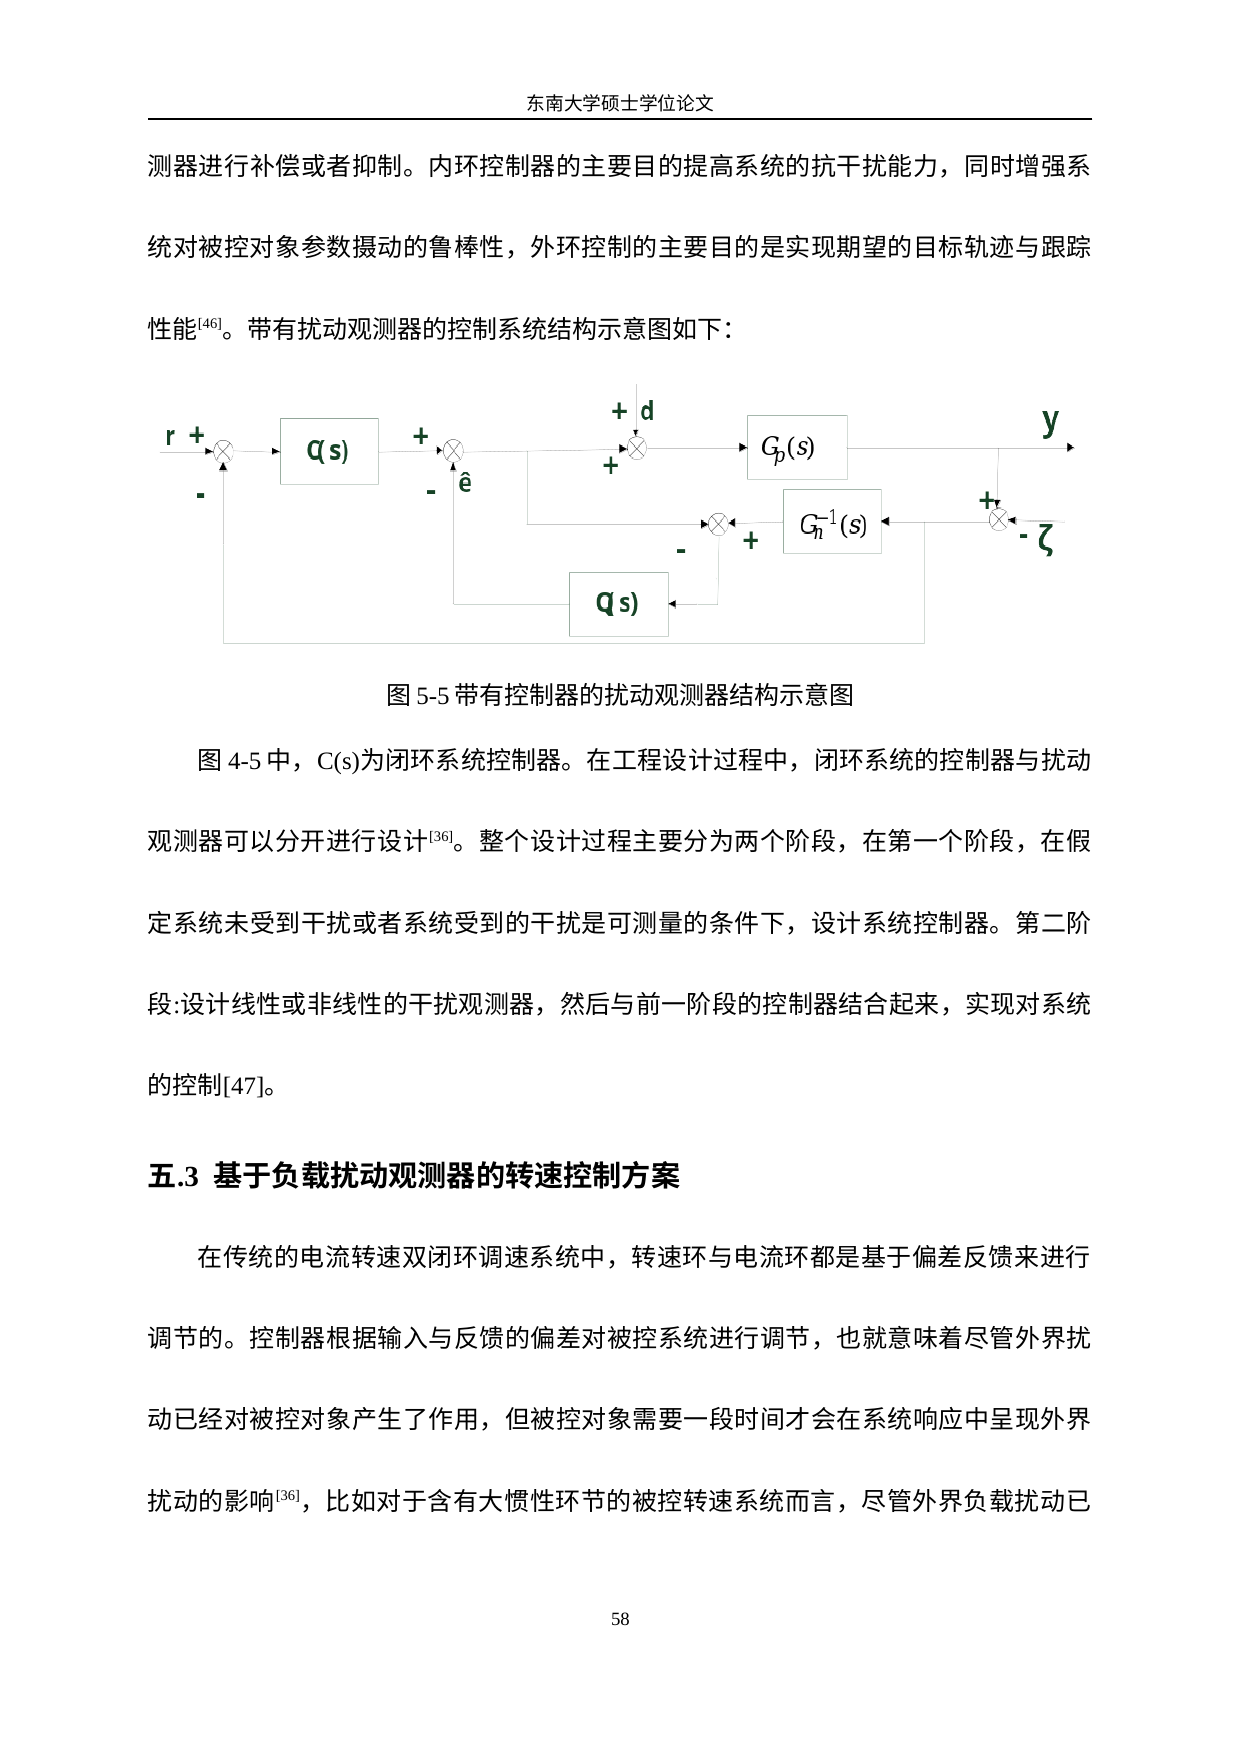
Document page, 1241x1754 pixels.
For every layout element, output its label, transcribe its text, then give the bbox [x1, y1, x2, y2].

text 图4-5中，C(s)为闭环系统控制器。在工程设计过程中，闭环系统的控制器与扰动观测器可以分开进行设计[36]。整个设计过程主要分为两个阶段，在第一个阶段，在假定系统未受到干扰或者系统受到的干扰是可测量的条件下，设计系统控制器。第二阶段:设计线性或非线性的干扰观测器，然后与前一阶段的控制器结合起来，实现对系统的控制[47]。 [148, 726, 1092, 1116]
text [148, 1223, 1092, 1532]
text 图5-5带有控制器的扰动观测器结构示意图 [148, 369, 1092, 726]
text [148, 132, 1092, 360]
subtitle 基于负载扰动观测器的转速控制方案 [148, 1142, 1092, 1207]
